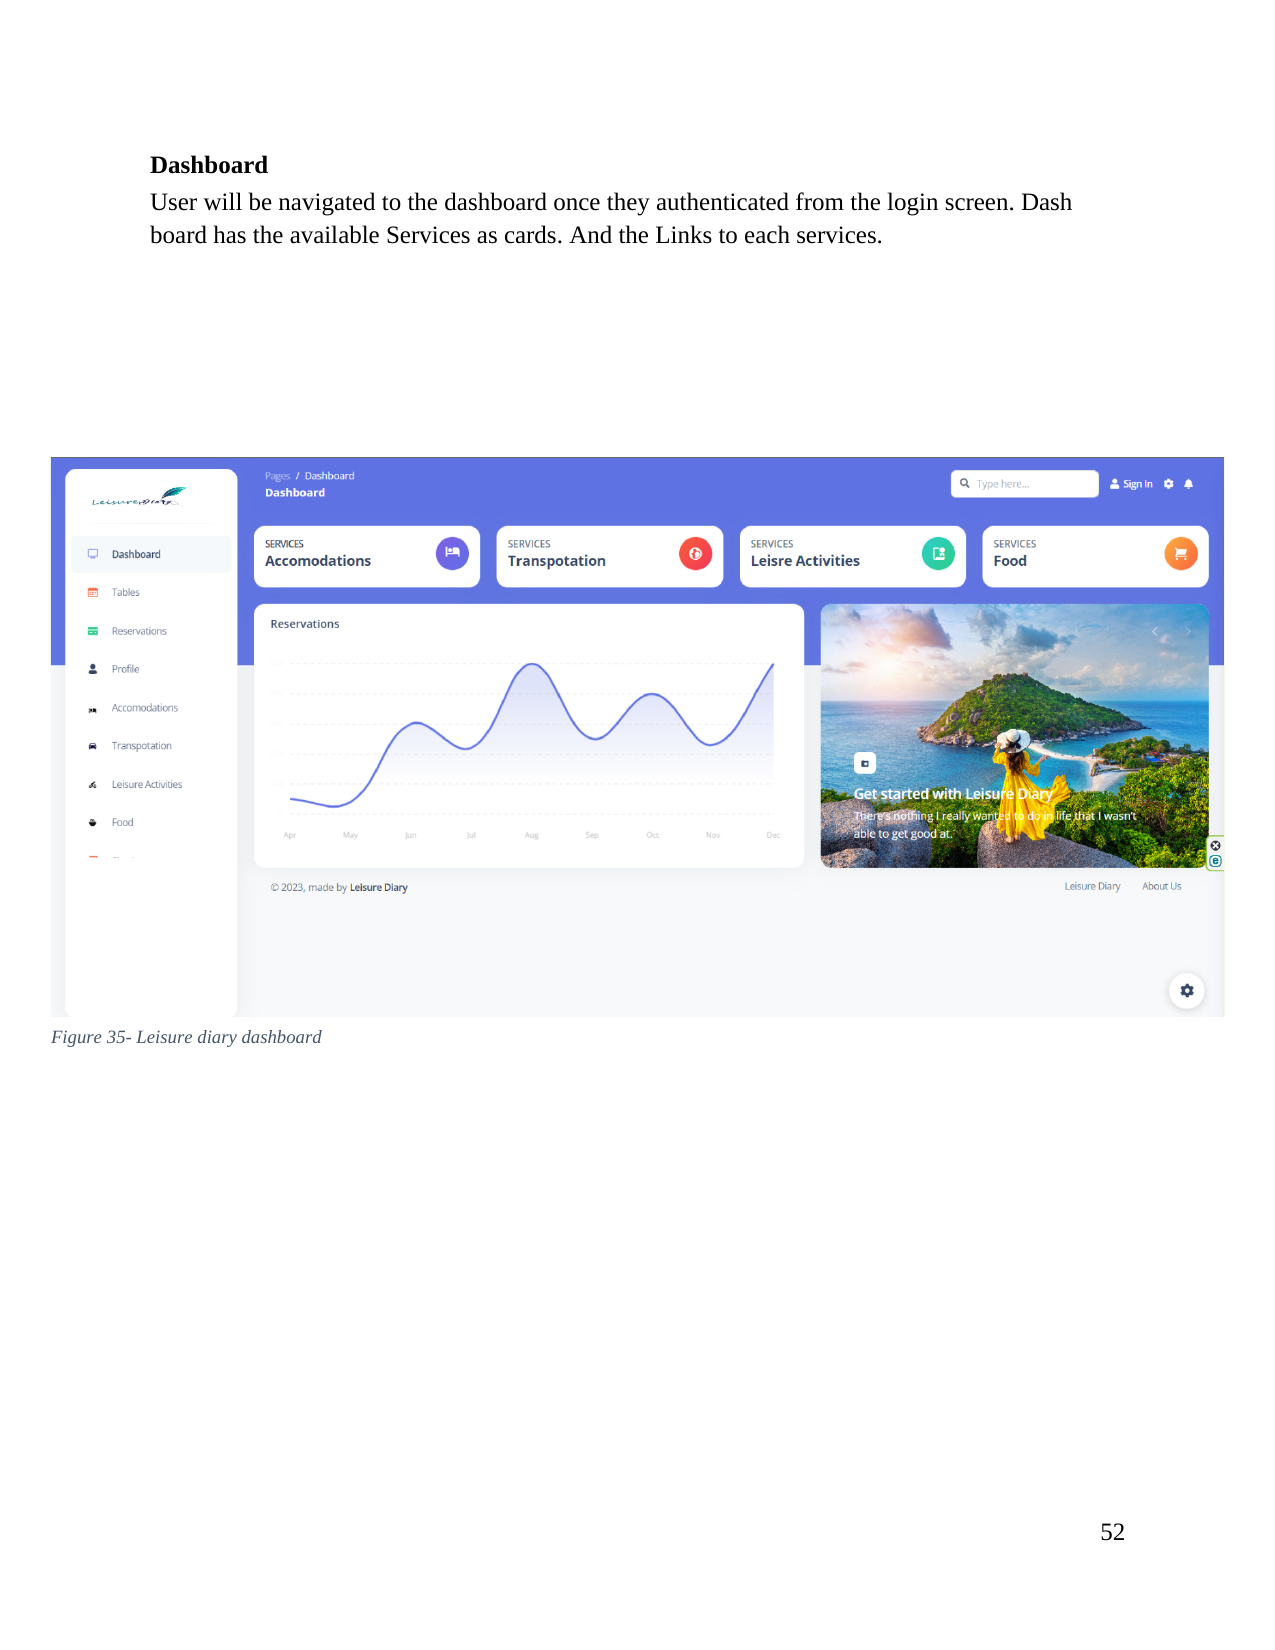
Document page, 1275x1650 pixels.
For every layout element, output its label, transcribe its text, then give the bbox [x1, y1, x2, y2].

subtitle Dashboard [150, 150, 1125, 179]
picture [50, 457, 1225, 1017]
text User will be navigated to the dashboard once they authenticated from the login screen. Dash board has the available Services as cards. And the Links to each services. [150, 187, 1125, 249]
